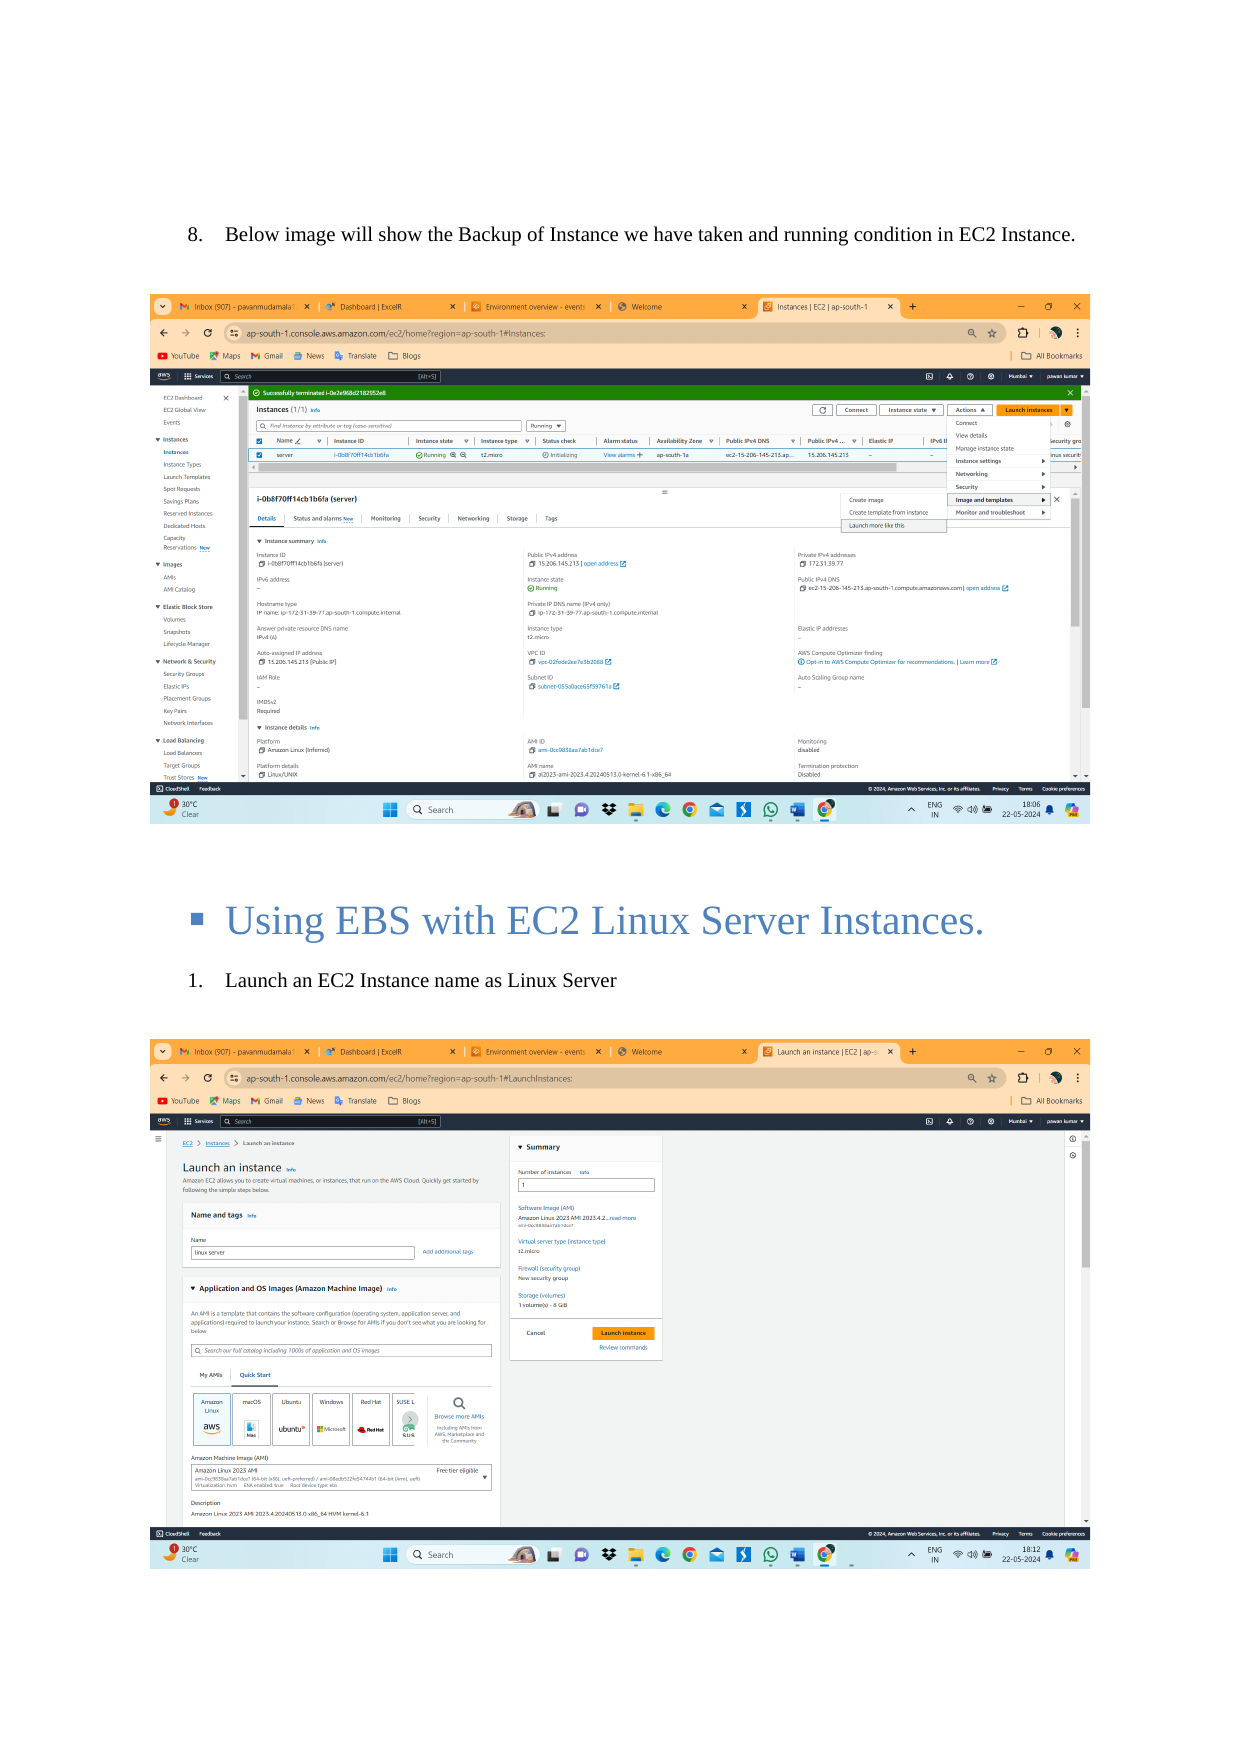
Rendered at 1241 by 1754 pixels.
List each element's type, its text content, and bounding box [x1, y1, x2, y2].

list Launch an EC2 Instance name as Linux Server [187, 967, 1090, 992]
list Using EBS with EC2 Linux Server Instances. [187, 895, 1090, 943]
picture [150, 294, 1091, 824]
list Below image will show the Backup of Instance we have taken and running condition in EC2 Instance. [187, 222, 1090, 246]
picture [150, 1039, 1091, 1569]
